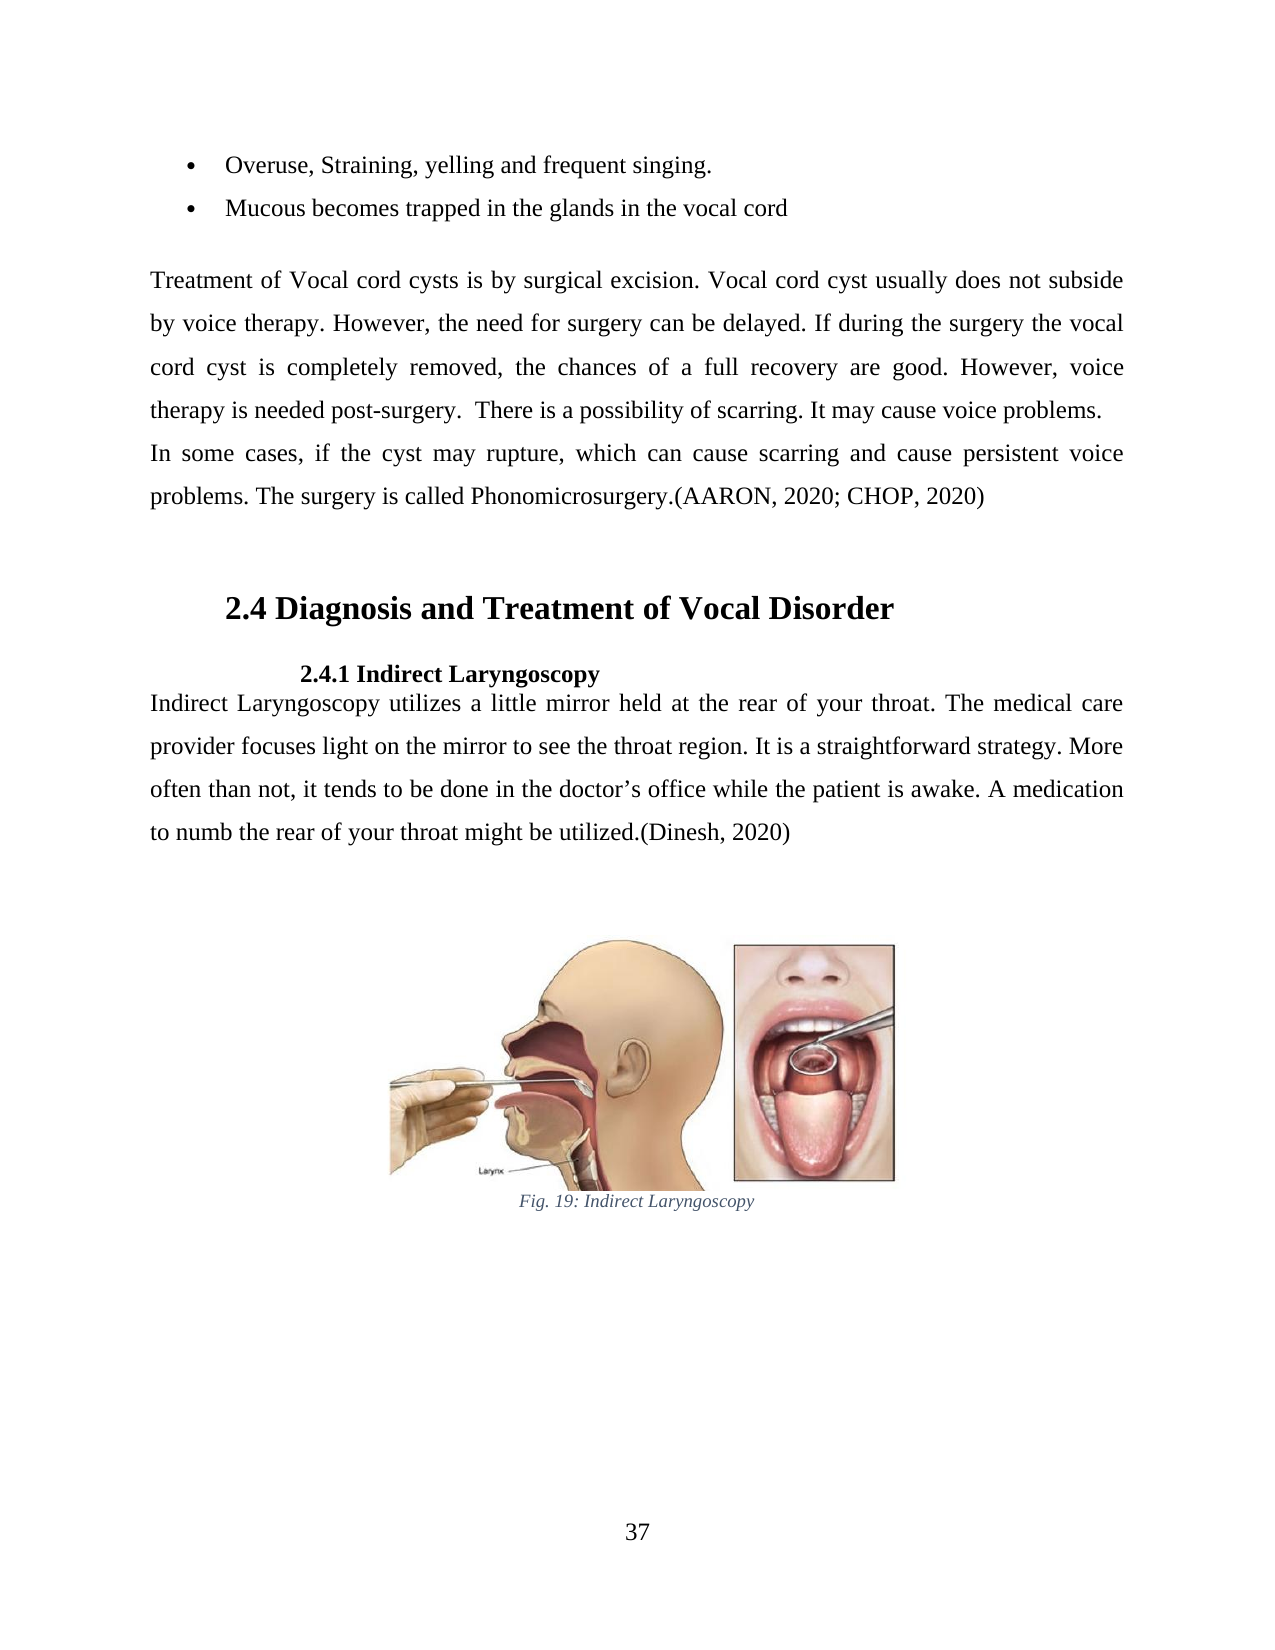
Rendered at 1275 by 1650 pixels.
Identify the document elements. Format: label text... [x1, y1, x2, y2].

text Fig. 19: Indirect Laryngoscopy [150, 1190, 1125, 1212]
subtitle 2.4.1 Indirect Laryngoscopy [300, 659, 1125, 688]
picture [387, 935, 926, 1191]
text Indirect Laryngoscopy utilizes a little mirror held at the rear of your throat. The medical care provider focuses light on the mirror to see the throat region. It is a straightforward strategy. More often than not, it tends to be done in the doctor’s office while the patient is awake. A medication to numb the rear of your throat might be utilized. [150, 688, 1125, 846]
subtitle 2.4 Diagnosis and Treatment of Vocal Disorder [225, 588, 1125, 626]
text Treatment of Vocal cord cysts is by surgical excision. Vocal cord cyst usually does not subside by voice therapy. However, the need for surgery can be delayed. If during the surgery the vocal cord cyst is completely removed, the chances of a full recovery are good. However, voice therapy is needed post-surgery. There is a possibility of scarring. It may cause voice problems. [150, 265, 1125, 423]
list Overuse, Straining, yelling and frequent singing. [187, 150, 1125, 179]
text In some cases, if the cyst may rupture, which can cause scarring and cause persistent voice problems. The surgery is called Phonomicrosurgery. [150, 438, 1125, 510]
list Mucous becomes trapped in the glands in the vocal cord [187, 193, 1125, 222]
